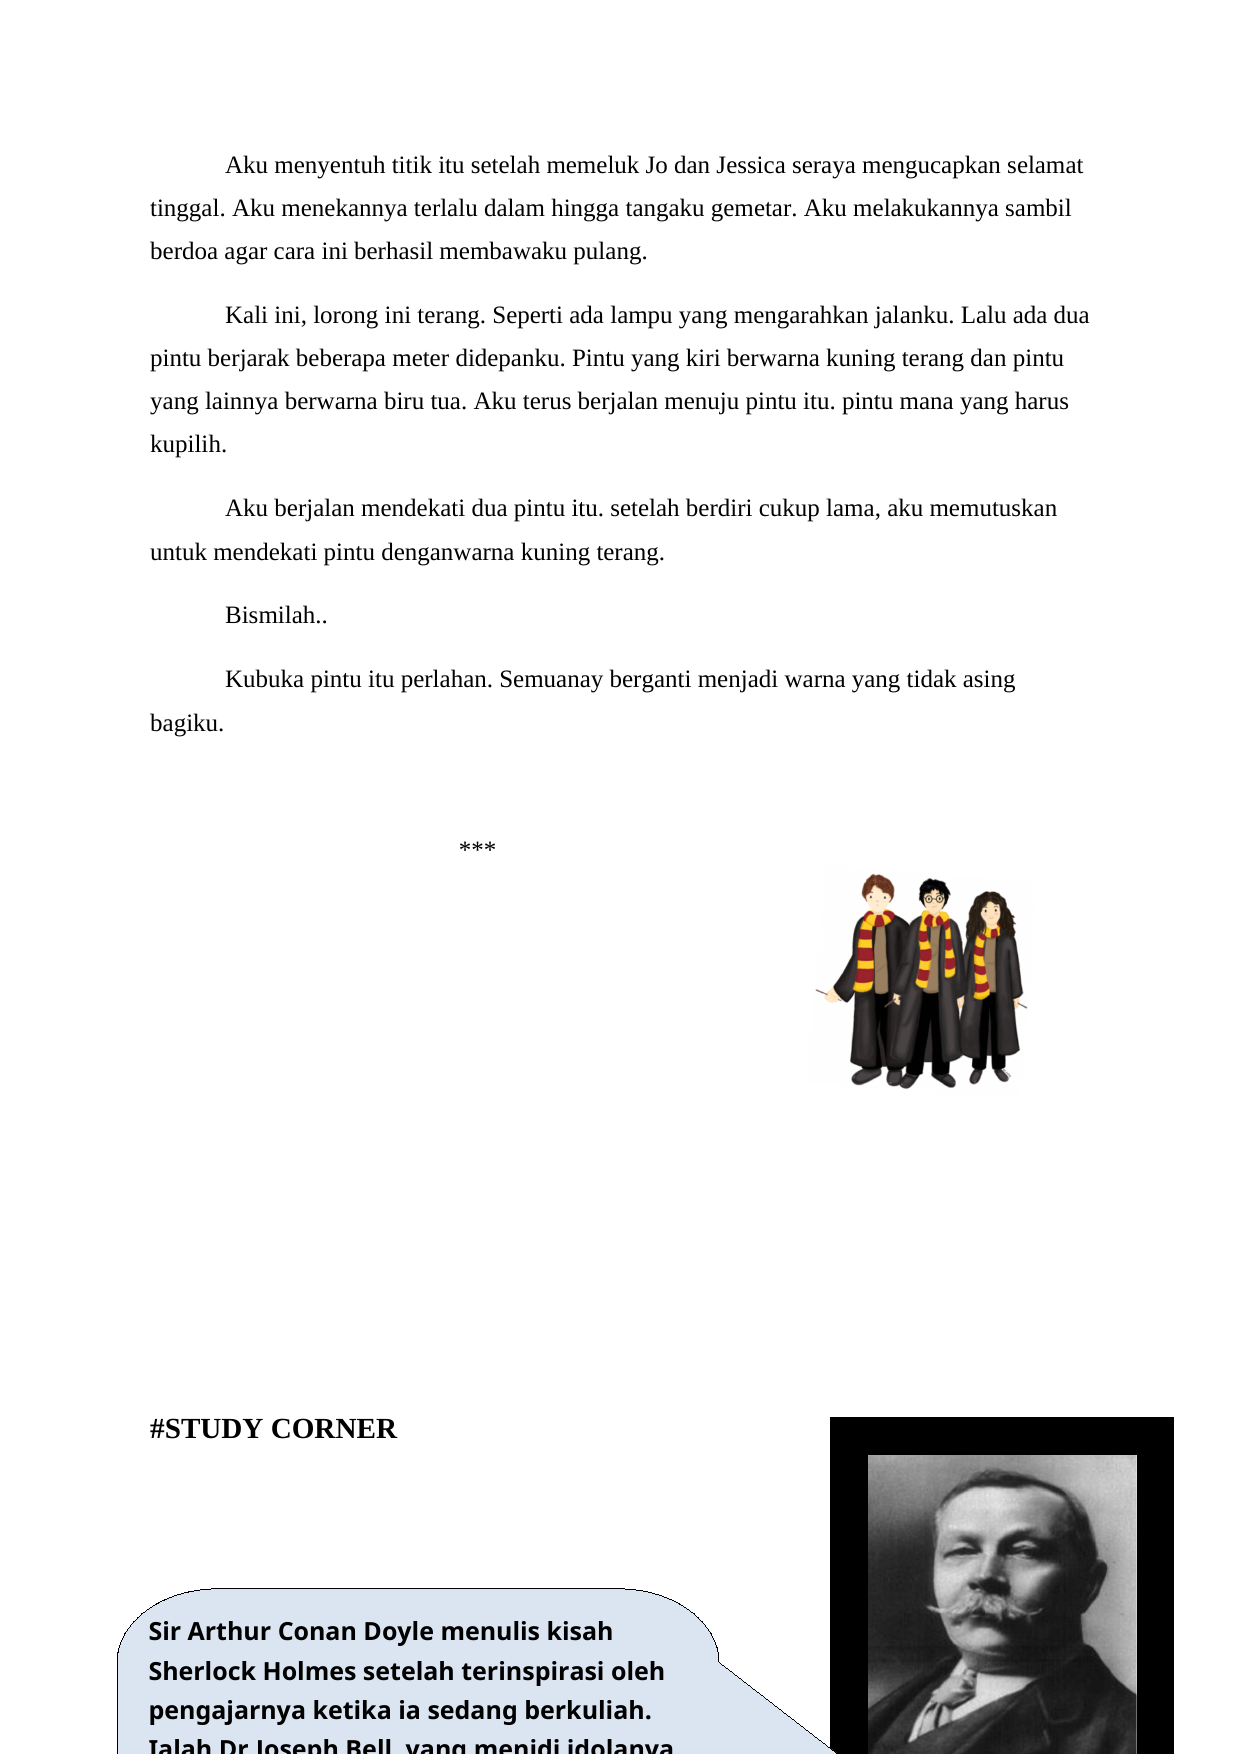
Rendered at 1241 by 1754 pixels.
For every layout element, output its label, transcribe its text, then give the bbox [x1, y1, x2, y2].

text *** [150, 836, 1090, 864]
text Bismilah.. [150, 601, 1090, 629]
picture [868, 1455, 1137, 1754]
text Aku berjalan mendekati dua pintu itu. setelah berdiri cukup lama, aku memutuskan untuk mendekati pintu denganwarna kuning terang. [150, 493, 1090, 565]
picture [806, 864, 1039, 1101]
text Aku menyentuh titik itu setelah memeluk Jo dan Jessica seraya mengucapkan selamat tinggal. Aku menekannya terlalu dalam hingga tangaku gemetar. Aku melakukannya sambil berdoa agar cara ini berhasil membawaku pulang. [150, 150, 1090, 265]
text Kali ini, lorong ini terang. Seperti ada lampu yang mengarahkan jalanku. Lalu ada dua pintu berjarak beberapa meter didepanku. Pintu yang kiri berwarna kuning terang dan pintu yang lainnya berwarna biru tua. Aku terus berjalan menuju pintu itu. pintu mana yang harus kupilih. [150, 300, 1090, 458]
text #STUDY CORNER [150, 1411, 1090, 1445]
text Kubuka pintu itu perlahan. Semuanay berganti menjadi warna yang tidak asing bagiku. [150, 664, 1090, 736]
